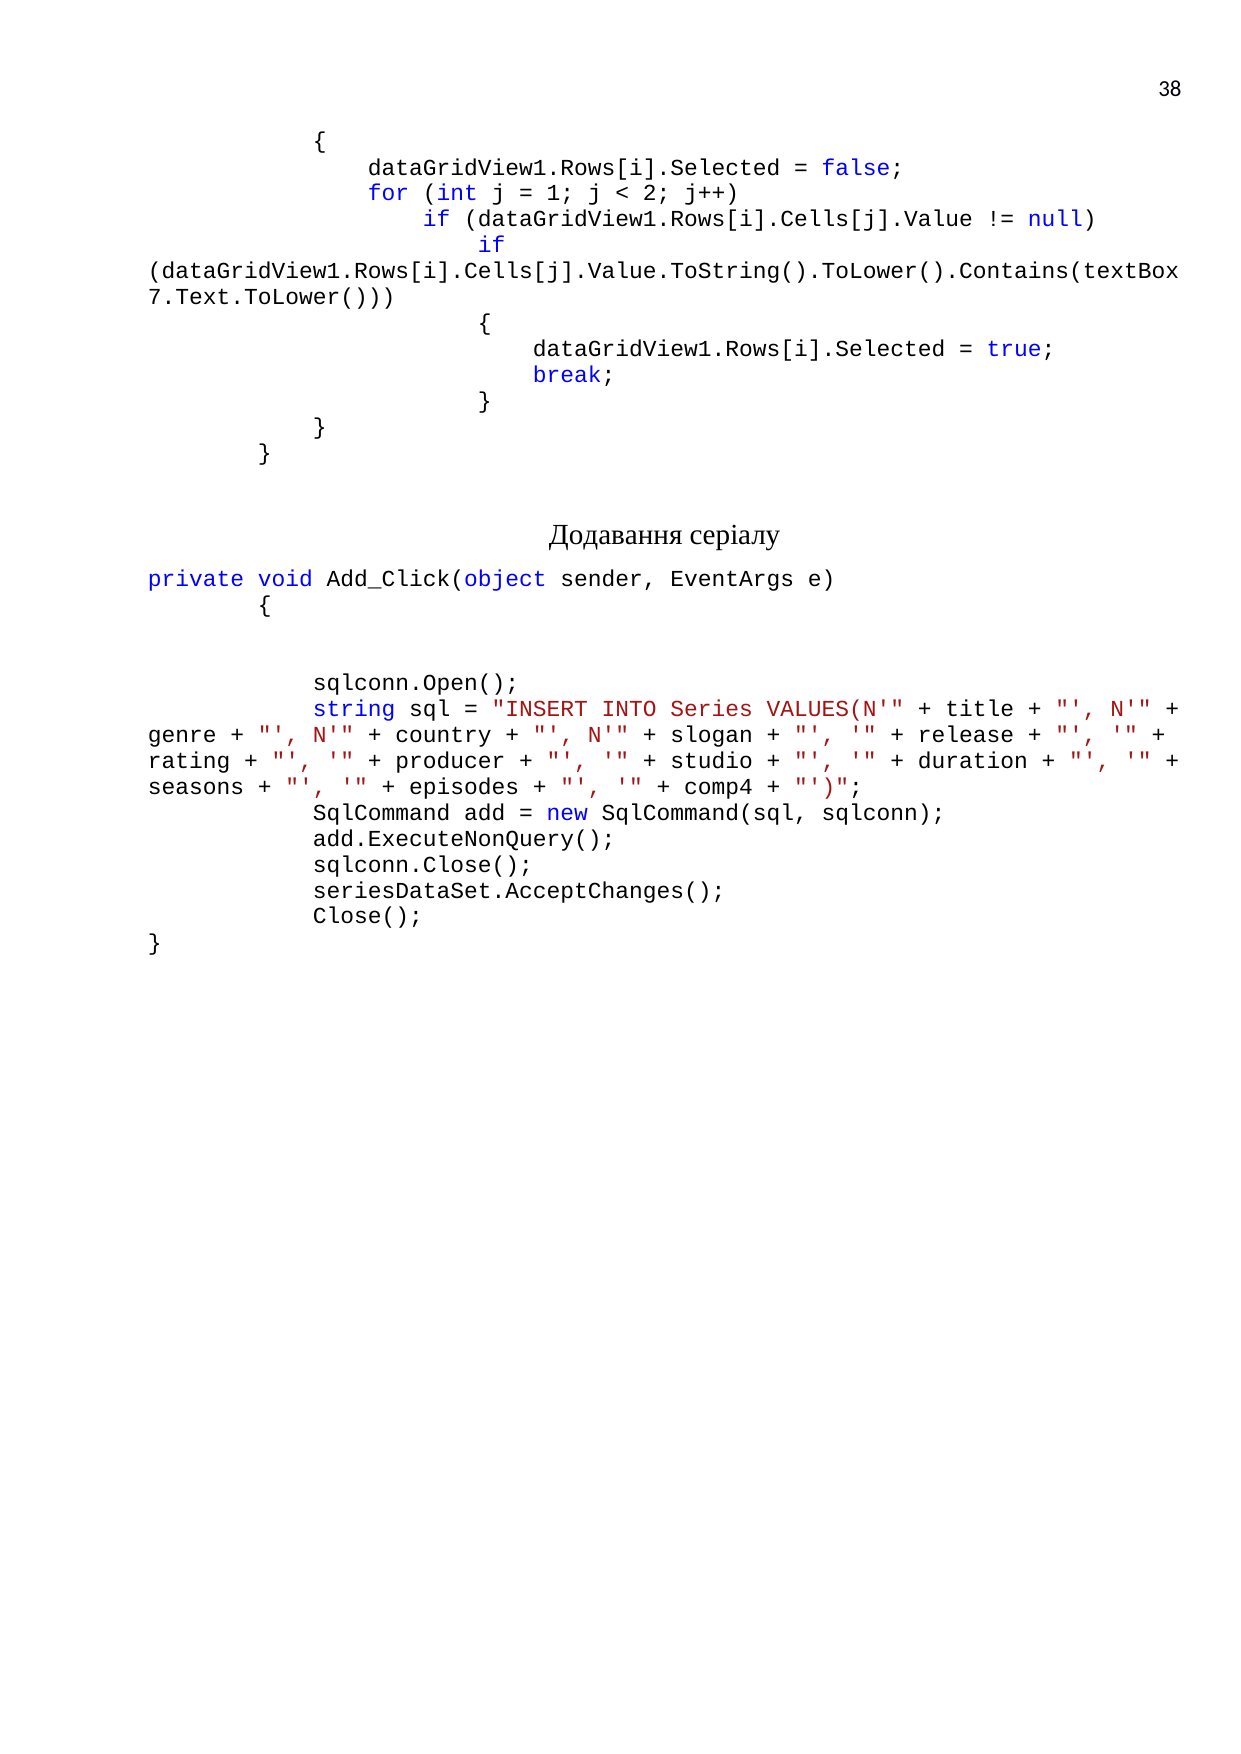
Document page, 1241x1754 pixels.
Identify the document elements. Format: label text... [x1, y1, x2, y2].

text sqlconn.Open(); [148, 671, 1181, 697]
text sqlconn.Close(); [148, 853, 1181, 879]
text } [148, 931, 1181, 957]
text } [148, 441, 1181, 467]
text Додавання серіалу [148, 517, 1181, 551]
text for (int j = 1; j < 2; j++) [148, 182, 1181, 208]
text seriesDataSet.AcceptChanges(); [148, 879, 1181, 905]
text { [148, 311, 1181, 337]
text Close(); [148, 905, 1181, 931]
text if (dataGridView1.Rows[i].Cells[j].Value.ToString().ToLower().Contains(textBox7.Text.ToLower())) [148, 234, 1181, 311]
text } [148, 415, 1181, 441]
text if (dataGridView1.Rows[i].Cells[j].Value != null) [148, 208, 1181, 234]
text break; [148, 363, 1181, 389]
text { [148, 594, 1181, 619]
text { [148, 130, 1181, 156]
text dataGridView1.Rows[i].Selected = true; [148, 337, 1181, 363]
text dataGridView1.Rows[i].Selected = false; [148, 156, 1181, 182]
text private void Add_Click(object sender, EventArgs e) [148, 568, 1181, 594]
text add.ExecuteNonQuery(); [148, 827, 1181, 853]
text string sql = "INSERT INTO Series VALUES(N'" + title + "', N'" + genre + "', N'" + country + "', N'" + slogan + "', '" + release + "', '" + rating + "', '" + producer + "', '" + studio + "', '" + duration + "', '" + seasons + "', '" + episodes + "', '" + comp4 + "')"; [148, 697, 1181, 801]
text } [148, 389, 1181, 415]
text SqlCommand add = new SqlCommand(sql, sqlconn); [148, 801, 1181, 827]
